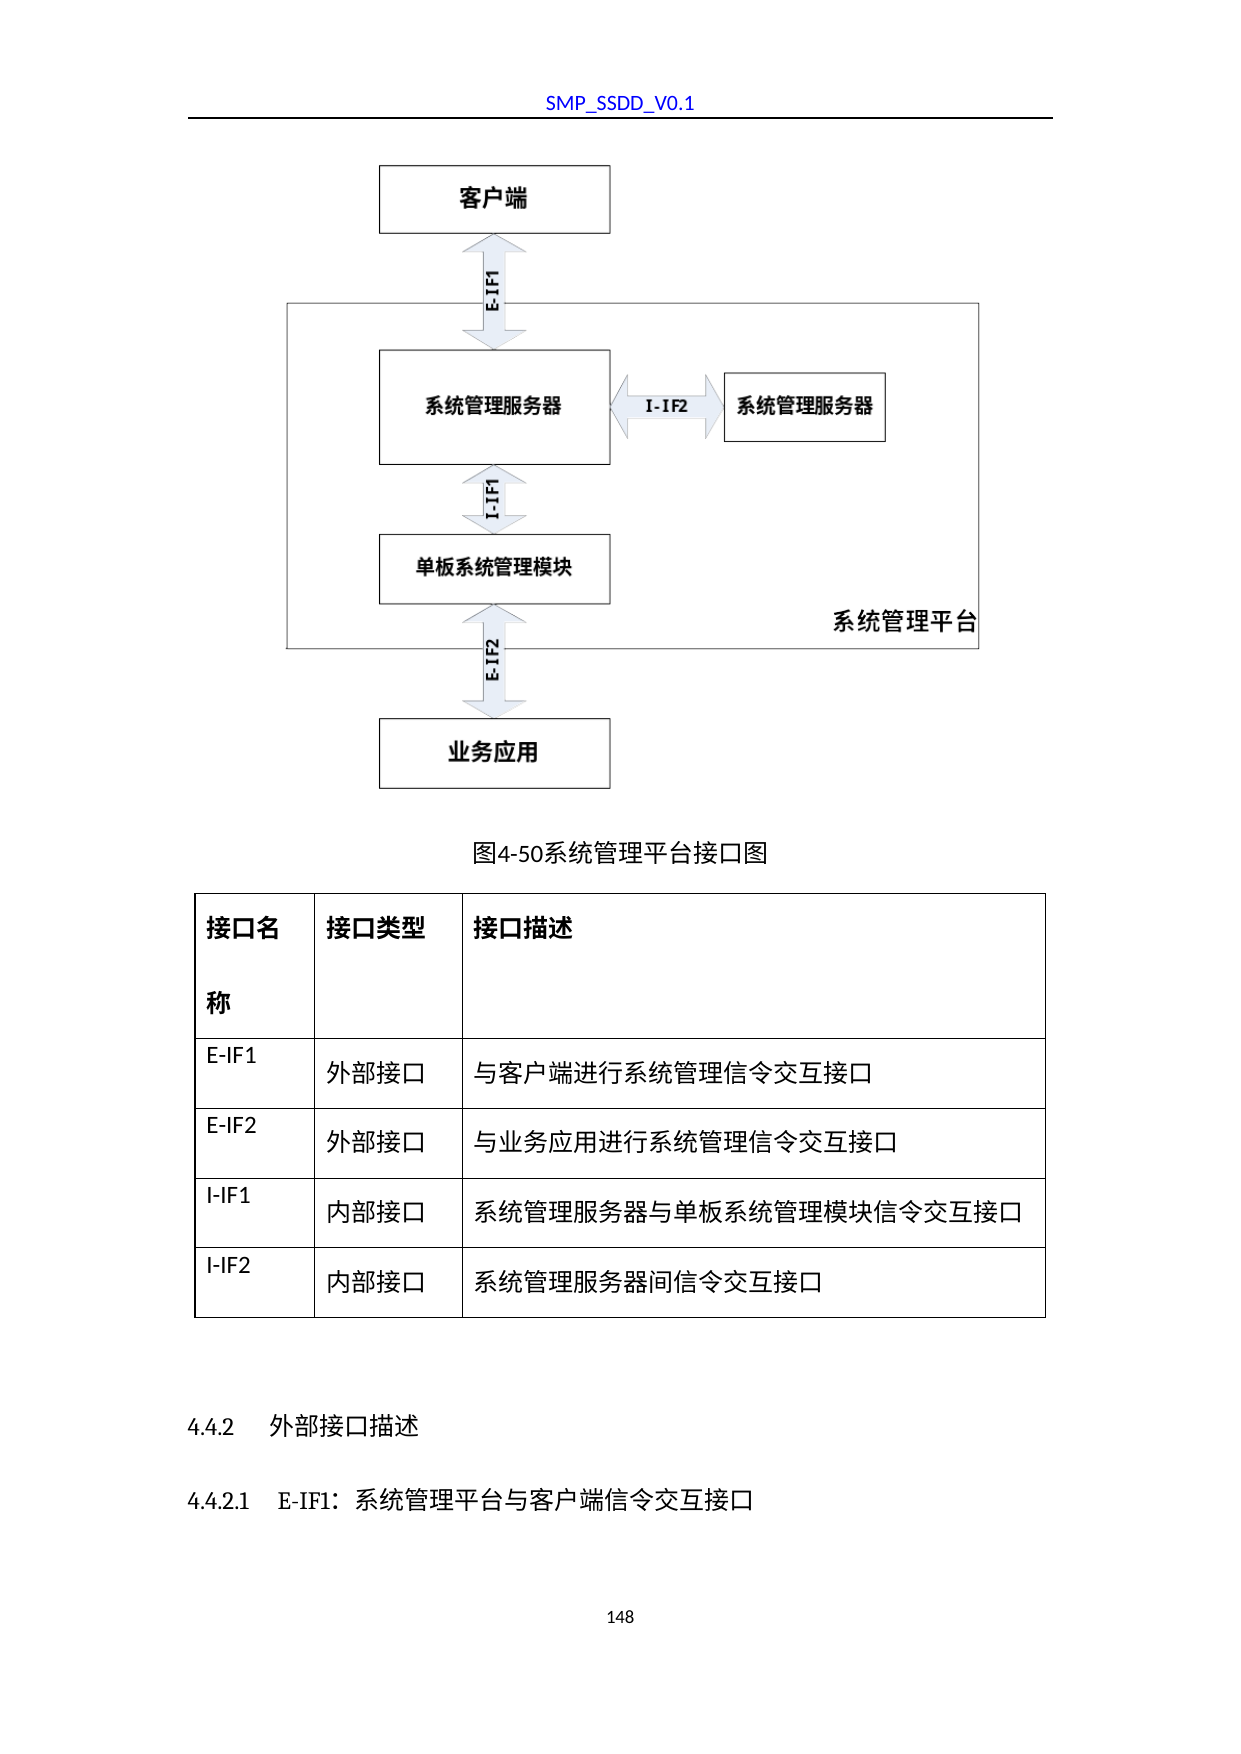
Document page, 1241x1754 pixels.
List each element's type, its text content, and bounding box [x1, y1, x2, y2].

subtitle E-IF1：系统管理平台与客户端信令交互接口 [187, 1466, 1053, 1531]
table_cell I-IF2 [196, 1248, 314, 1317]
table_cell 内部接口 [315, 1179, 462, 1247]
table_cell 系统管理服务器与单板系统管理模块信令交互接口 [463, 1179, 1045, 1247]
table_cell E-IF1 [196, 1039, 314, 1107]
table_cell 与业务应用进行系统管理信令交互接口 [463, 1109, 1045, 1177]
table_cell E-IF2 [196, 1109, 314, 1177]
table_cell 系统管理服务器间信令交互接口 [463, 1248, 1045, 1317]
table_cell I-IF1 [196, 1179, 314, 1247]
table_cell 与客户端进行系统管理信令交互接口 [463, 1039, 1045, 1107]
table_header 接口类型 [315, 894, 462, 1038]
table_cell 外部接口 [315, 1039, 462, 1107]
subtitle 外部接口描述 [187, 1392, 1053, 1457]
table_header 接口描述 [463, 894, 1045, 1038]
table_cell 外部接口 [315, 1109, 462, 1177]
table_cell 内部接口 [315, 1248, 462, 1317]
table_header 接口名称 [196, 894, 314, 1038]
